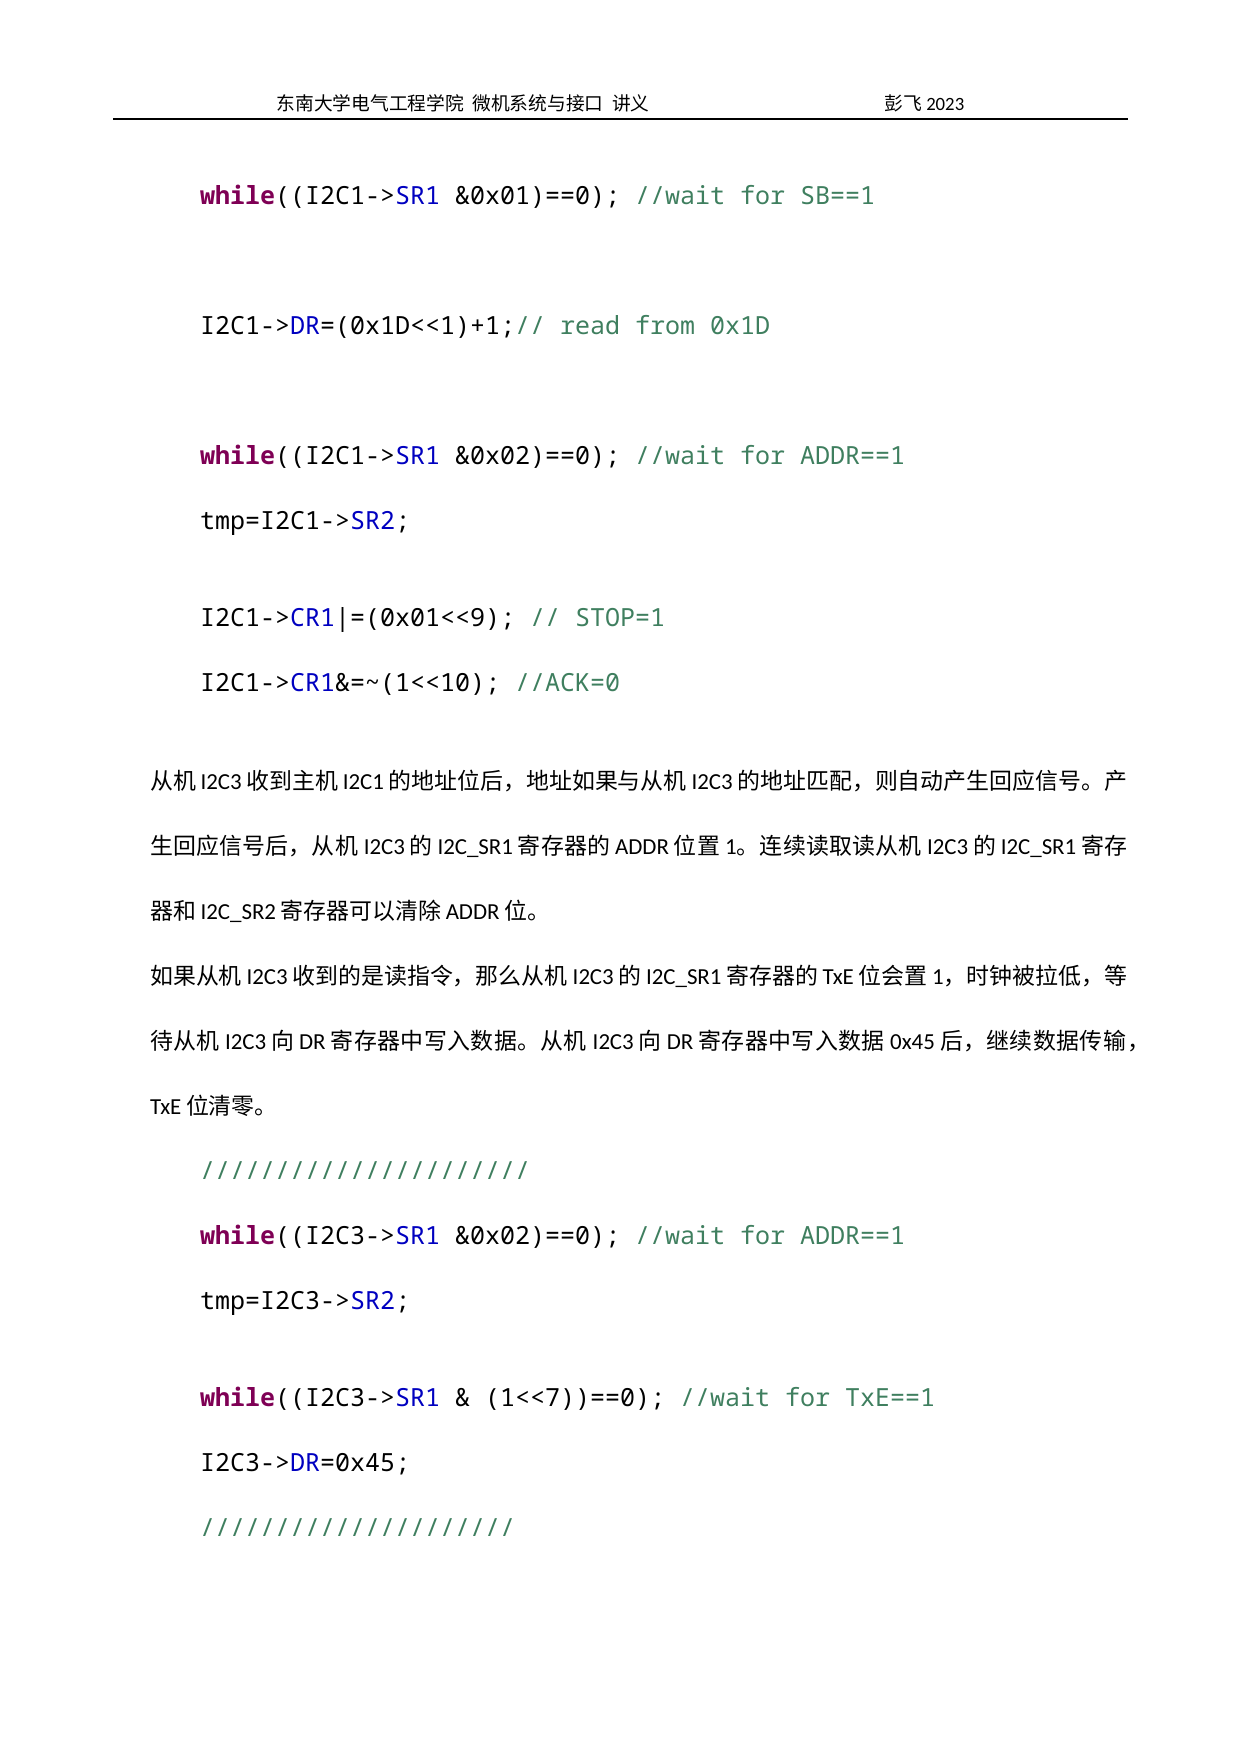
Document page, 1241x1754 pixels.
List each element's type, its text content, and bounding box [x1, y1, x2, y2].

text I2C1->CR1&=~(1<<10); //ACK=0 [112, 649, 1128, 714]
list 如果从机I2C3收到的是读指令，那么从机I2C3的I2C_SR1寄存器的TxE位会置1，时钟被拉低，等待从机I2C3向DR寄存器中写入数据。从机I2C3向DR寄存器中写入数据0x45后，继续数据传输，TxE位清零。 [150, 942, 1128, 1137]
text I2C3->DR=0x45; [112, 1429, 1128, 1494]
text I2C1->DR=(0x1D<<1)+1;// read from 0x1D [112, 292, 1128, 357]
text ///////////////////// [112, 1494, 1128, 1559]
text tmp=I2C3->SR2; [112, 1267, 1128, 1332]
text I2C1->CR1|=(0x01<<9); // STOP=1 [112, 584, 1128, 649]
text while((I2C1->SR1 &0x02)==0); //wait for ADDR==1 [112, 422, 1128, 487]
text while((I2C3->SR1 & (1<<7))==0); //wait for TxE==1 [112, 1364, 1128, 1429]
list 从机I2C3收到主机I2C1的地址位后，地址如果与从机I2C3的地址匹配，则自动产生回应信号。产生回应信号后，从机I2C3的I2C_SR1寄存器的ADDR位置1。连续读取读从机I2C3的I2C_SR1寄存器和I2C_SR2寄存器可以清除ADDR位。 [150, 747, 1128, 942]
text while((I2C1->SR1 &0x01)==0); //wait for SB==1 [112, 162, 1128, 227]
text ////////////////////// [112, 1137, 1128, 1202]
text while((I2C3->SR1 &0x02)==0); //wait for ADDR==1 [112, 1202, 1128, 1267]
text tmp=I2C1->SR2; [112, 487, 1128, 552]
